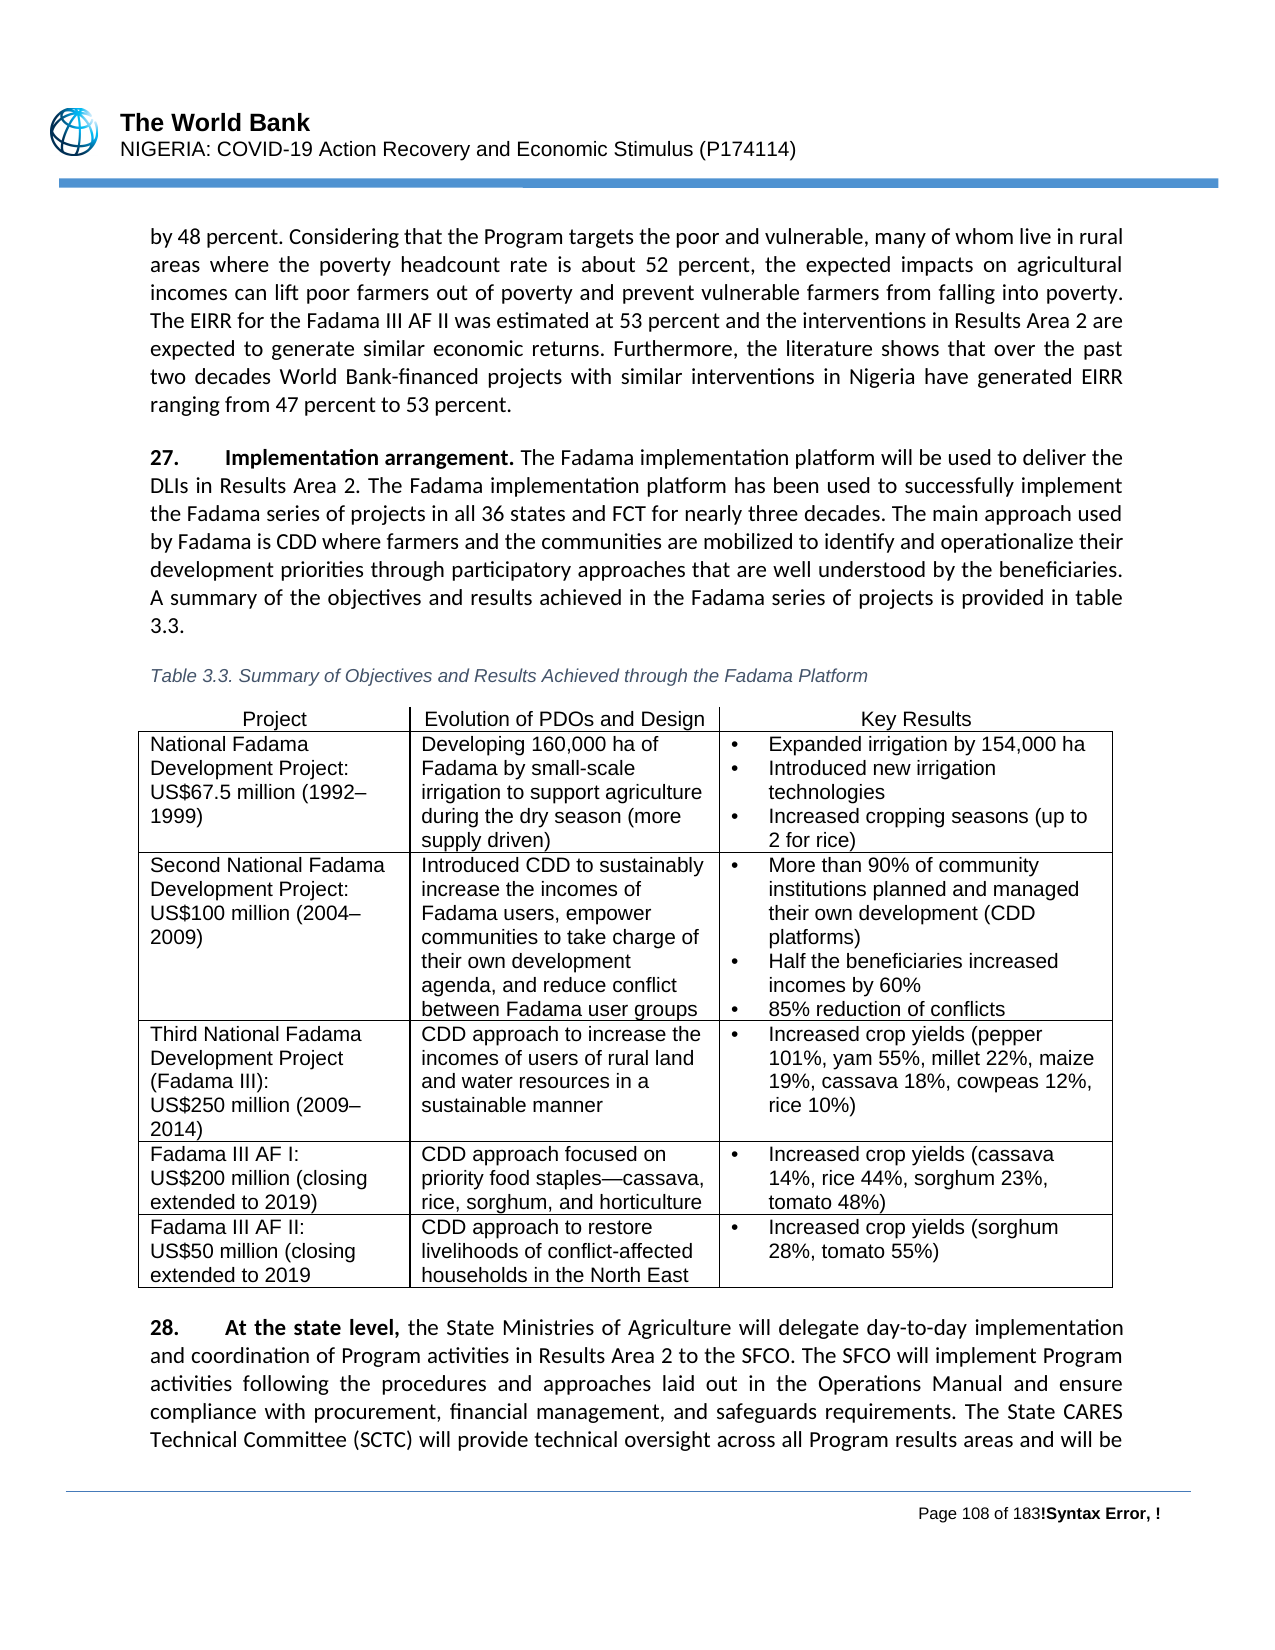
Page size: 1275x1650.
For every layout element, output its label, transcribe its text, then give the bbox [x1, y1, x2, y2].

table_header Evolution of PDOs and Design [411, 707, 719, 731]
table_cell National Fadama Development Project: US$67.5 million (1992–1999) [139, 732, 409, 852]
list Implementation arrangement. The Fadama implementation platform will be used to deliver the DLIs in Results Area 2. The Fadama implementation platform has been used to successfully implement the Fadama series of projects in all 36 states and FCT for nearly three decades. The main approach used by Fadama is CDD where farmers and the communities are mobilized to identify and operationalize their development priorities through participatory approaches that are well understood by the beneficiaries. A summary of the objectives and results achieved in the Fadama series of projects is provided in table 3.3. [150, 443, 1125, 639]
table_cell More than 90% of community institutions planned and managed their own development (CDD platforms) Half the beneficiaries increased incomes by 60% 85% reduction of conflicts [720, 853, 1112, 1020]
table_cell Increased crop yields (cassava 14%, rice 44%, sorghum 23%, tomato 48%) [720, 1142, 1112, 1214]
table_cell Third National Fadama Development Project (Fadama III): US$250 million (2009–2014) [139, 1021, 409, 1141]
table_cell Second National Fadama Development Project: US$100 million (2004–2009) [139, 853, 409, 1020]
table_header Project [139, 707, 409, 731]
table_cell Expanded irrigation by 154,000 ha Introduced new irrigation technologies Increased cropping seasons (up to 2 for rice) [720, 732, 1112, 852]
table_cell Developing 160,000 ha of Fadama by small-scale irrigation to support agriculture during the dry season (more supply driven) [411, 732, 719, 852]
picture [65, 116, 72, 122]
table_cell Increased crop yields (sorghum 28%, tomato 55%) [720, 1215, 1112, 1287]
picture [81, 108, 99, 144]
text Table 3.3. Summary of Objectives and Results Achieved through the Fadama Platform [150, 664, 1125, 686]
table_cell CDD approach focused on priority food staples—cassava, rice, sorghum, and horticulture [411, 1142, 719, 1214]
table_cell Introduced CDD to sustainably increase the incomes of Fadama users, empower communities to take charge of their own development agenda, and reduce conflict between Fadama user groups [411, 853, 719, 1020]
picture [50, 108, 99, 156]
picture [72, 118, 78, 126]
table_header Key Results [720, 707, 1113, 731]
table_cell CDD approach to restore livelihoods of conflict-affected households in the North East [411, 1215, 719, 1287]
table_cell Fadama III AF I: US$200 million (closing extended to 2019) [139, 1142, 409, 1214]
table_cell CDD approach to increase the incomes of users of rural land and water resources in a sustainable manner [411, 1021, 719, 1141]
table_cell Increased crop yields (pepper 101%, yam 55%, millet 22%, maize 19%, cassava 18%, cowpeas 12%, rice 10%) [720, 1021, 1112, 1141]
table_cell Fadama III AF II: US$50 million (closing extended to 2019 [139, 1215, 409, 1287]
